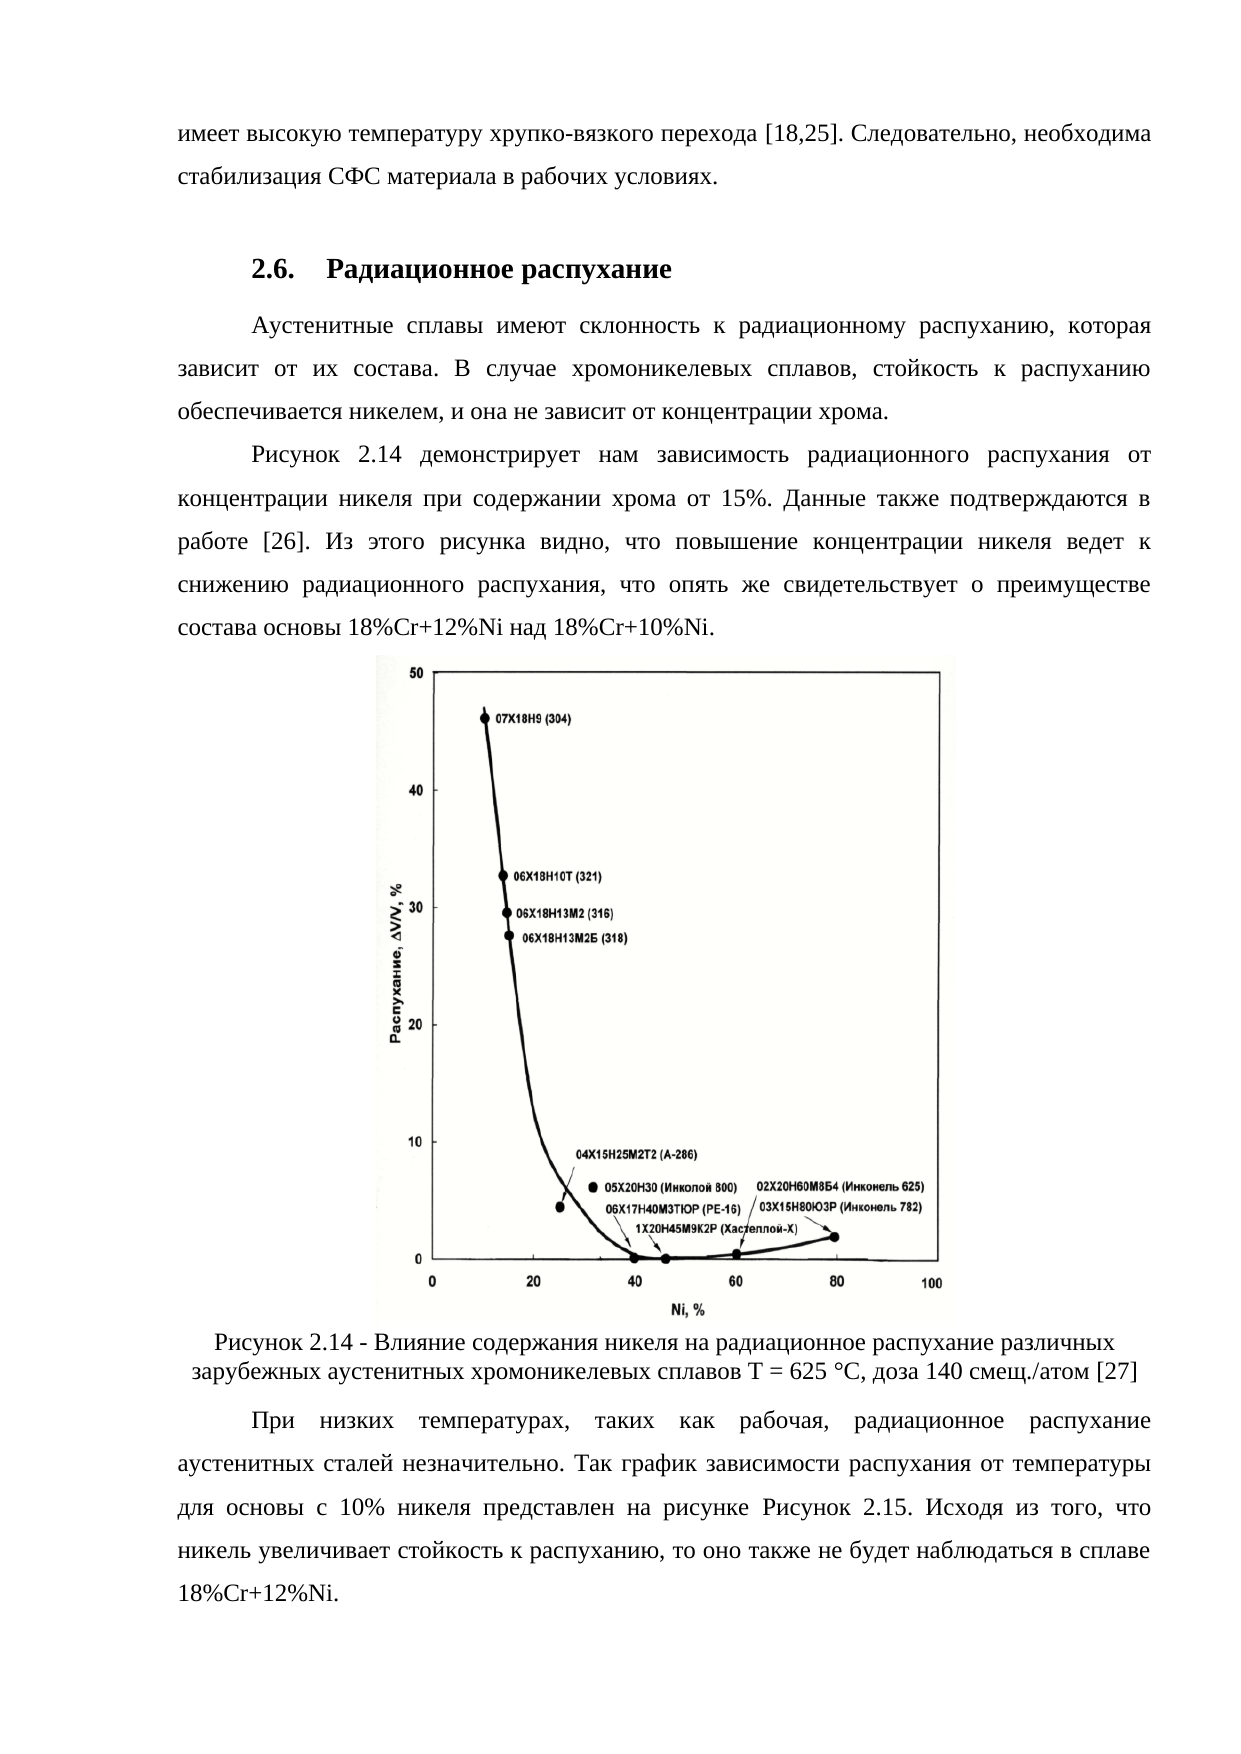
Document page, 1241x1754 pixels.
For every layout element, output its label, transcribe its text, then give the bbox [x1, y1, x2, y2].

text Аустенитные сплавы имеют склонность к радиационному распуханию, которая зависит от их состава. В случае хромоникелевых сплавов, стойкость к распуханию обеспечивается никелем, и она не зависит от концентрации хрома. [177, 310, 1152, 425]
subtitle Радиационное распухание [251, 252, 1152, 285]
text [177, 118, 1152, 190]
picture [373, 655, 956, 1327]
